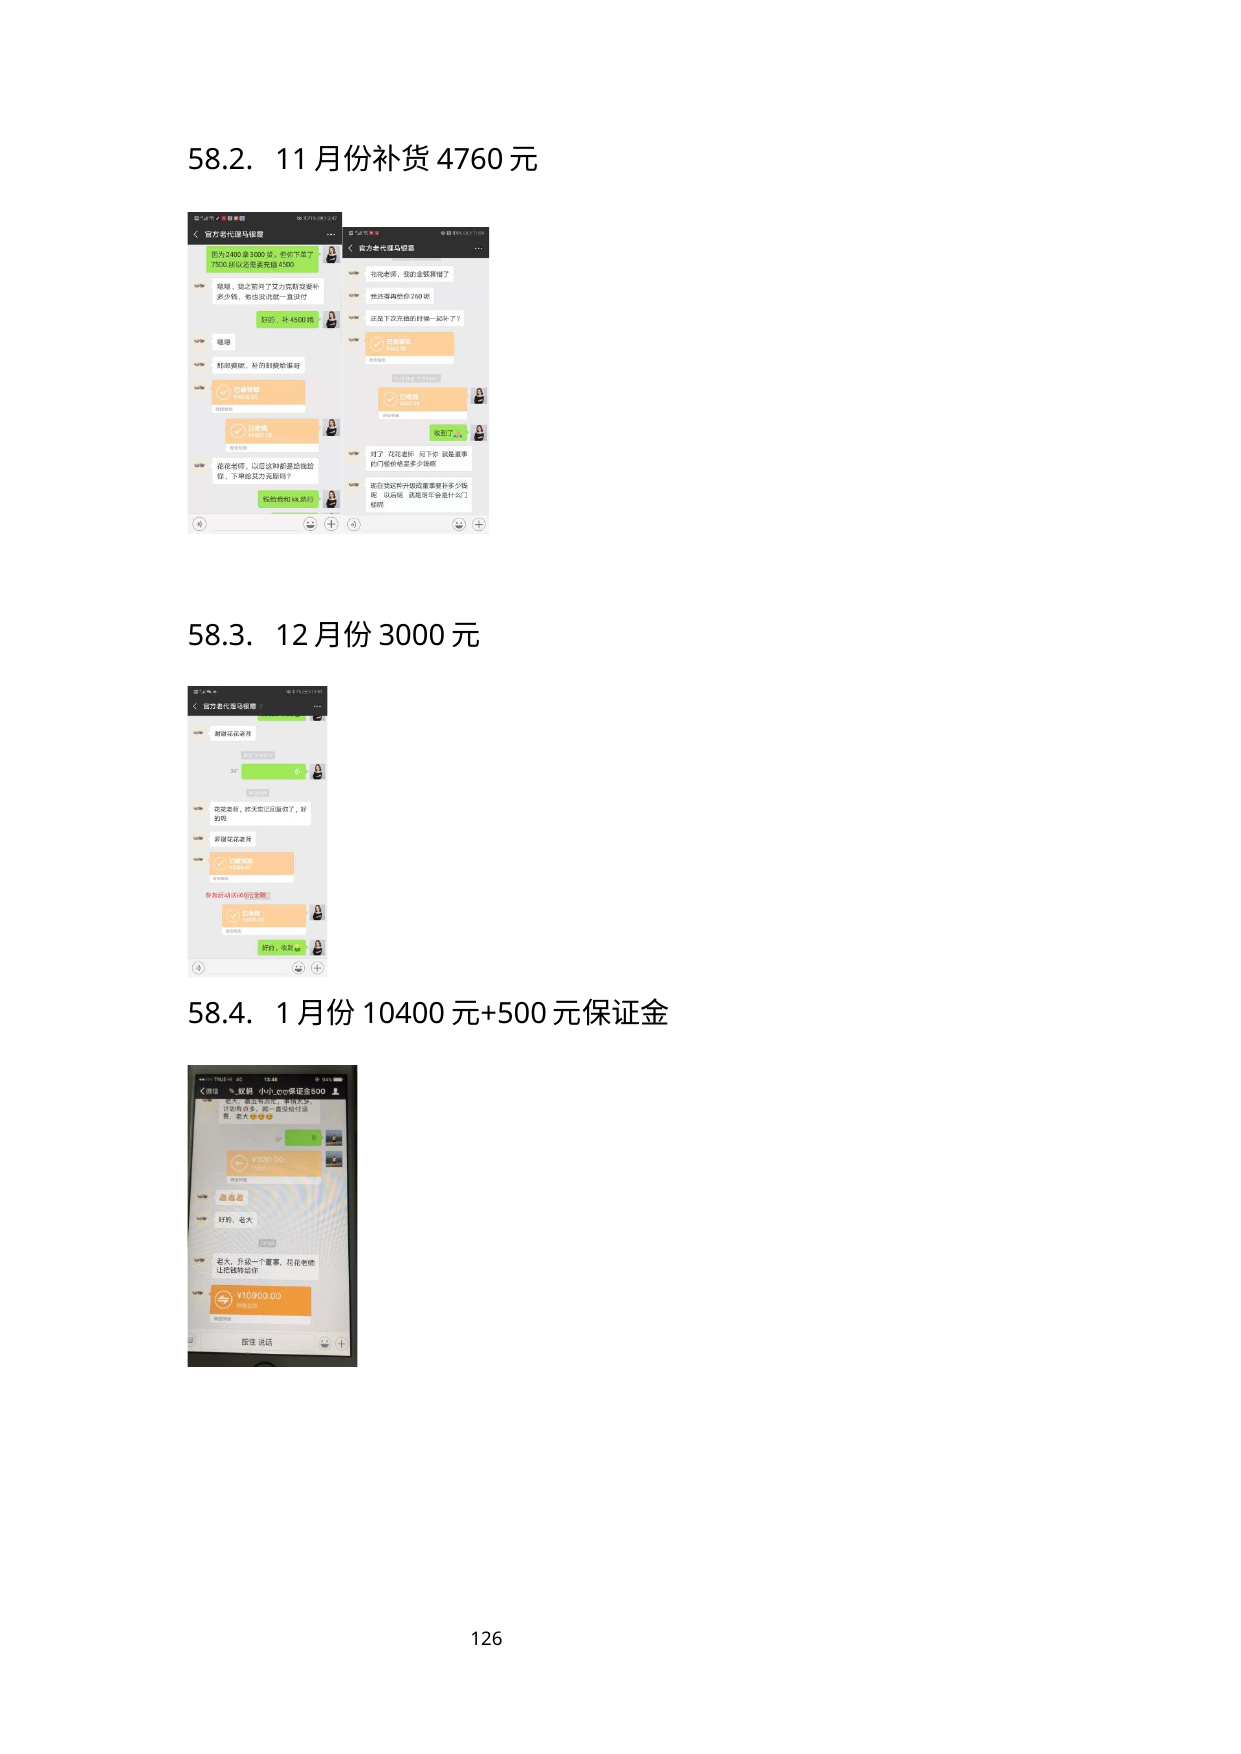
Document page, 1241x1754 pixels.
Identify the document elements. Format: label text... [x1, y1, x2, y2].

picture [187, 686, 328, 977]
picture [187, 212, 490, 534]
picture [187, 1065, 358, 1367]
subtitle 1月份10400元+500元保证金 [187, 979, 1053, 1044]
subtitle 11月份补货4760元 [187, 124, 1053, 189]
subtitle 12月份3000元 [187, 600, 1053, 665]
